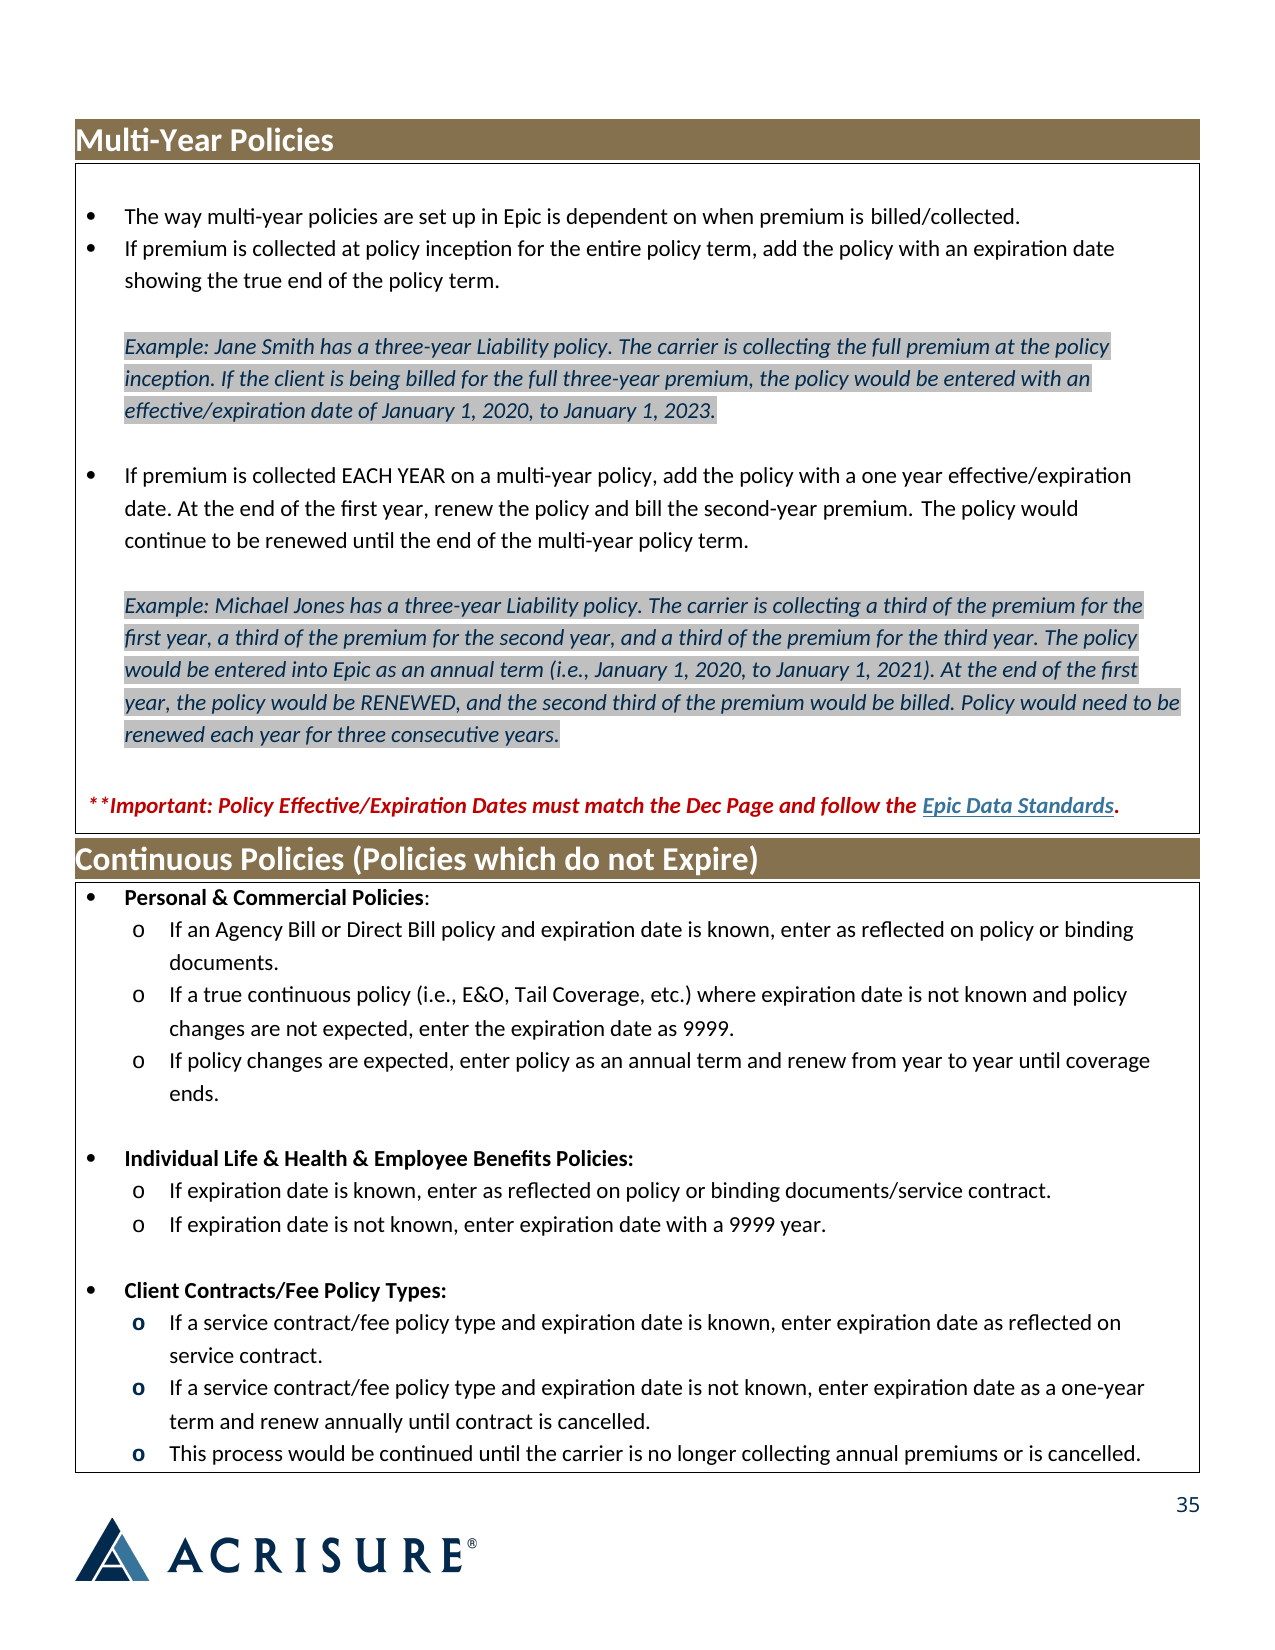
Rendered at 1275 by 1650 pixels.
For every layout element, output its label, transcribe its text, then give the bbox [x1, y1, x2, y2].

subtitle Continuous Policies (Policies which do not Expire) [75, 838, 1200, 879]
picture [75, 1518, 477, 1581]
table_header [76, 883, 1199, 1472]
table_header The way multi-year policies are set up in Epic is dependent on when premium is billed/collected. If premium is collected at policy inception for the entire policy term, add the policy with an expiration date showing the true end of the policy term. Example: Jane Smith has a three-year Liability policy. The carrier is collecting the full premium at the policy inception. If the client is being billed for the full three-year premium, the policy would be entered with an effective/expiration date of January 1, 2020, to January 1, 2023. If premium is collected EACH YEAR on a multi-year policy, add the policy with a one year effective/expiration date. At the end of the first year, renew the policy and bill the second-year premium. The policy would continue to be renewed until the end of the multi-year policy term. Example: Michael Jones has a three-year Liability policy. The carrier is collecting a third of the premium for the first year, a third of the premium for the second year, and a third of the premium for the third year. The policy would be entered into Epic as an annual term (i.e., January 1, 2020, to January 1, 2021). At the end of the first year, the policy would be RENEWED, and the second third of the premium would be billed. Policy would need to be renewed each year for three consecutive years. **Important: Policy Effective/Expiration Dates must match the Dec Page and follow the Epic Data Standards. [76, 164, 1199, 833]
subtitle Multi-Year Policies [75, 119, 1200, 160]
